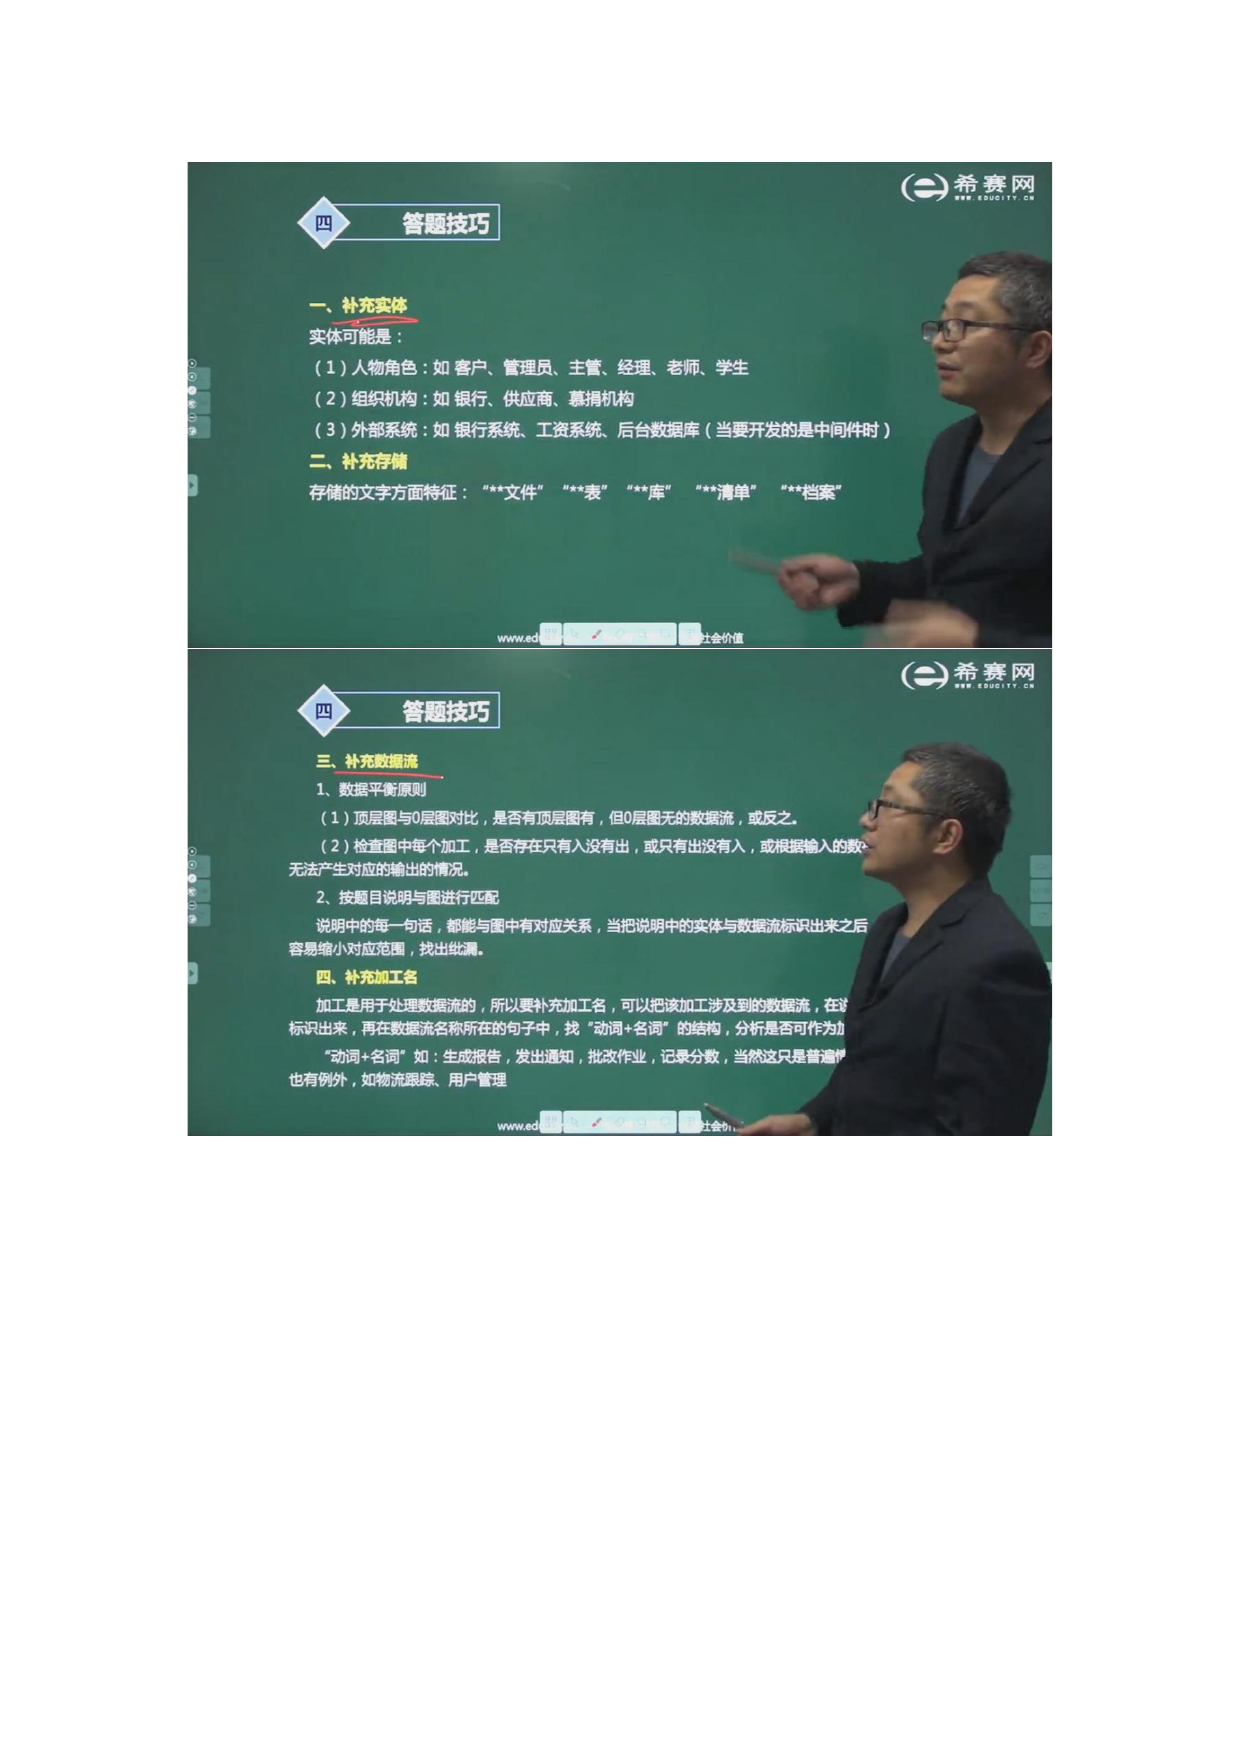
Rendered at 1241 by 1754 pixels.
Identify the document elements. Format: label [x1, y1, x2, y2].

picture [187, 162, 1053, 648]
picture [187, 649, 1053, 1136]
